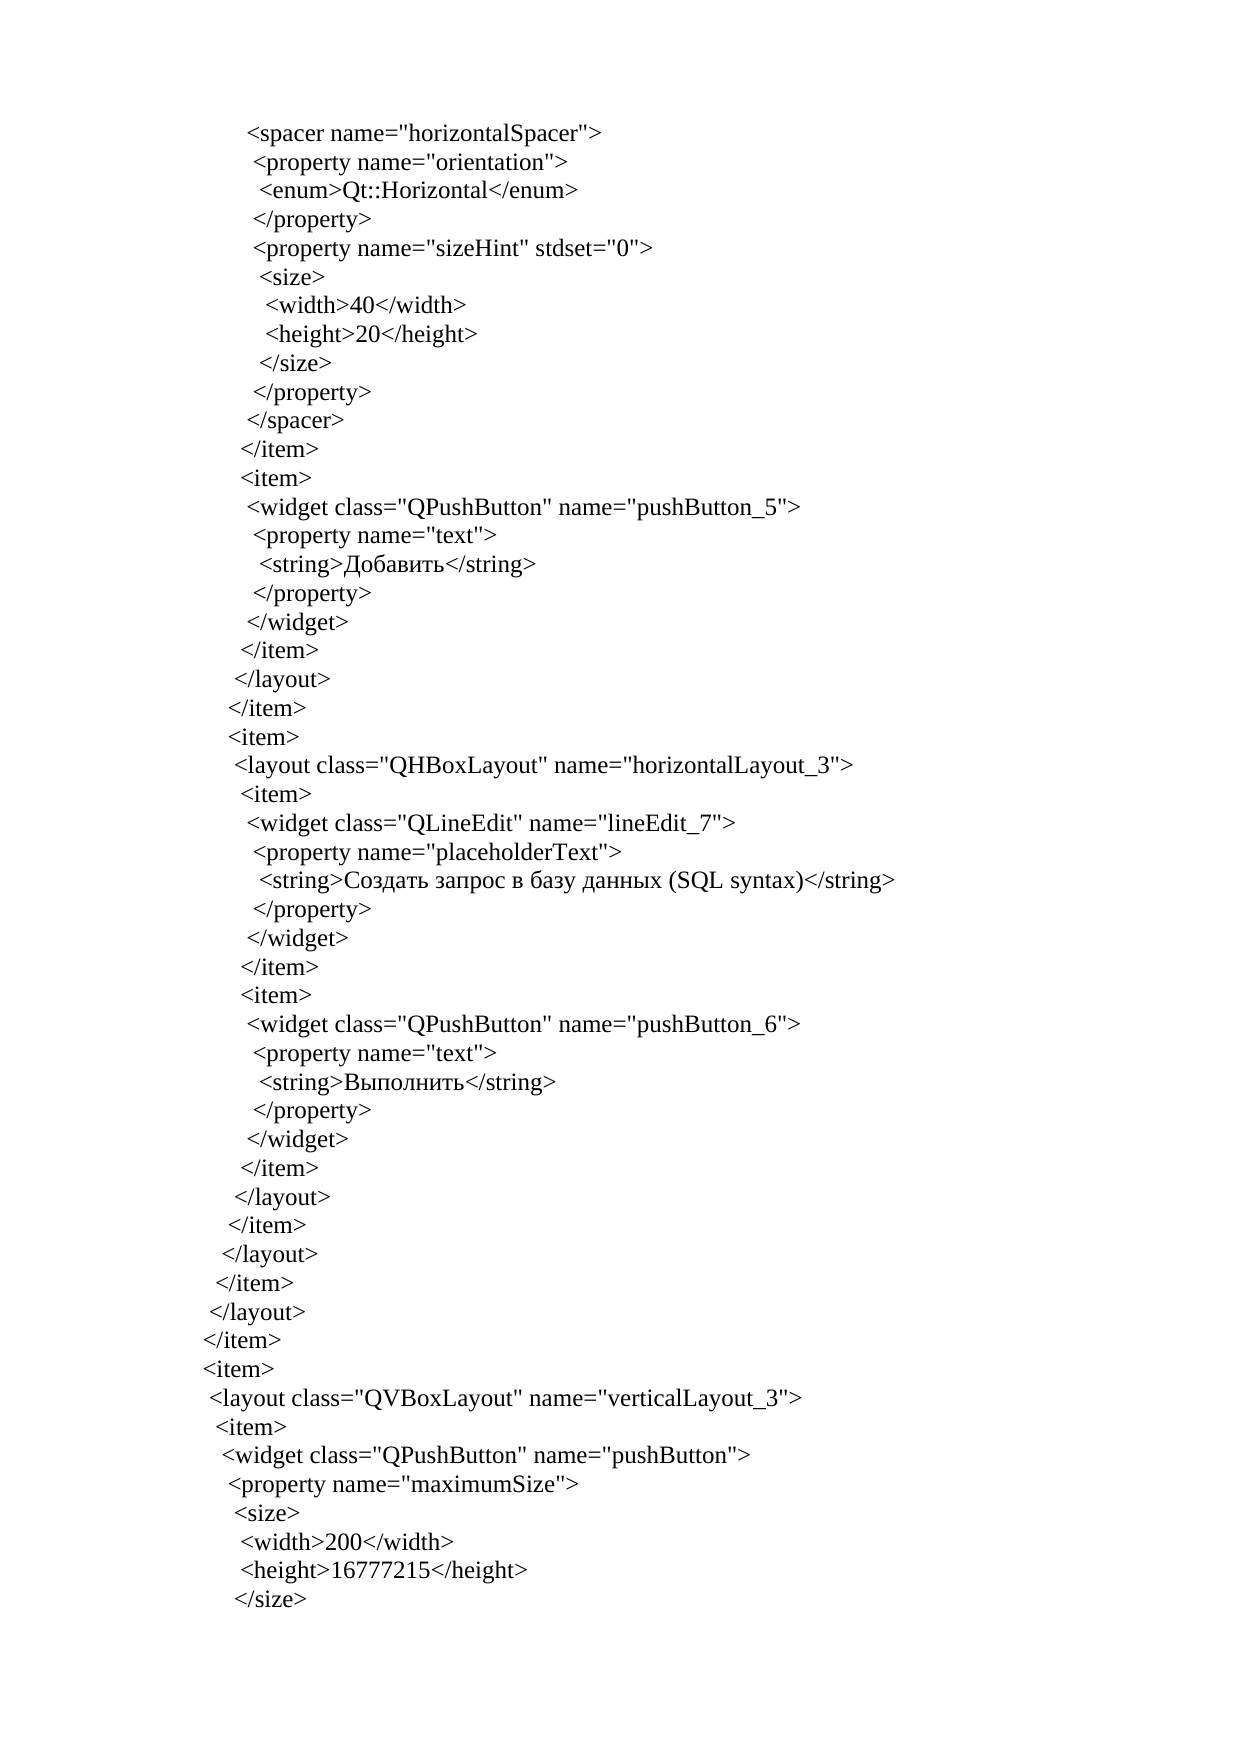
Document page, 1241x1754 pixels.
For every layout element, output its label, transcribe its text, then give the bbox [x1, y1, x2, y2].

text </property> [177, 204, 1152, 233]
text <enum>Qt::Horizontal</enum> [177, 176, 1152, 204]
text </property> [177, 377, 1152, 406]
text <item> [177, 1412, 1152, 1441]
text <height>16777215</height> [177, 1556, 1152, 1584]
text <property name="sizeHint" stdset="0"> [177, 233, 1152, 262]
text </item> [177, 434, 1152, 463]
text </widget> [177, 1124, 1152, 1153]
text <string>Создать запрос в базу данных (SQL syntax)</string> [177, 866, 1152, 894]
text <layout class="QHBoxLayout" name="horizontalLayout_3"> [177, 751, 1152, 779]
text <item> [177, 463, 1152, 492]
text <item> [177, 779, 1152, 808]
text </size> [177, 348, 1152, 377]
text <widget class="QPushButton" name="pushButton_6"> [177, 1009, 1152, 1038]
text </item> [177, 1326, 1152, 1354]
text <height>20</height> [177, 319, 1152, 348]
text <item> [177, 981, 1152, 1009]
text </property> [177, 578, 1152, 607]
text <item> [177, 722, 1152, 751]
text </item> [177, 636, 1152, 664]
text </size> [177, 1584, 1152, 1613]
text </property> [177, 894, 1152, 923]
text </item> [177, 1211, 1152, 1239]
text <size> [177, 1498, 1152, 1527]
text <item> [177, 1354, 1152, 1383]
text </layout> [177, 664, 1152, 693]
text </layout> [177, 1182, 1152, 1211]
text </layout> [177, 1239, 1152, 1268]
text <widget class="QPushButton" name="pushButton"> [177, 1441, 1152, 1469]
text <size> [177, 262, 1152, 291]
text </widget> [177, 607, 1152, 636]
text <width>40</width> [177, 291, 1152, 319]
text <width>200</width> [177, 1527, 1152, 1556]
text <spacer name="horizontalSpacer"> [177, 118, 1152, 147]
text <string>Выполнить</string> [177, 1067, 1152, 1096]
text <property name="maximumSize"> [177, 1469, 1152, 1498]
text </item> [177, 693, 1152, 722]
text </property> [177, 1096, 1152, 1124]
text <property name="placeholderText"> [177, 837, 1152, 866]
text </layout> [177, 1297, 1152, 1326]
text <string>Добавить</string> [177, 549, 1152, 578]
text </item> [177, 952, 1152, 981]
text </item> [177, 1268, 1152, 1297]
text <property name="orientation"> [177, 147, 1152, 176]
text <property name="text"> [177, 521, 1152, 549]
text <widget class="QLineEdit" name="lineEdit_7"> [177, 808, 1152, 837]
text <layout class="QVBoxLayout" name="verticalLayout_3"> [177, 1383, 1152, 1412]
text <property name="text"> [177, 1038, 1152, 1067]
text <widget class="QPushButton" name="pushButton_5"> [177, 492, 1152, 521]
text </spacer> [177, 406, 1152, 434]
text </item> [177, 1153, 1152, 1182]
text </widget> [177, 923, 1152, 952]
